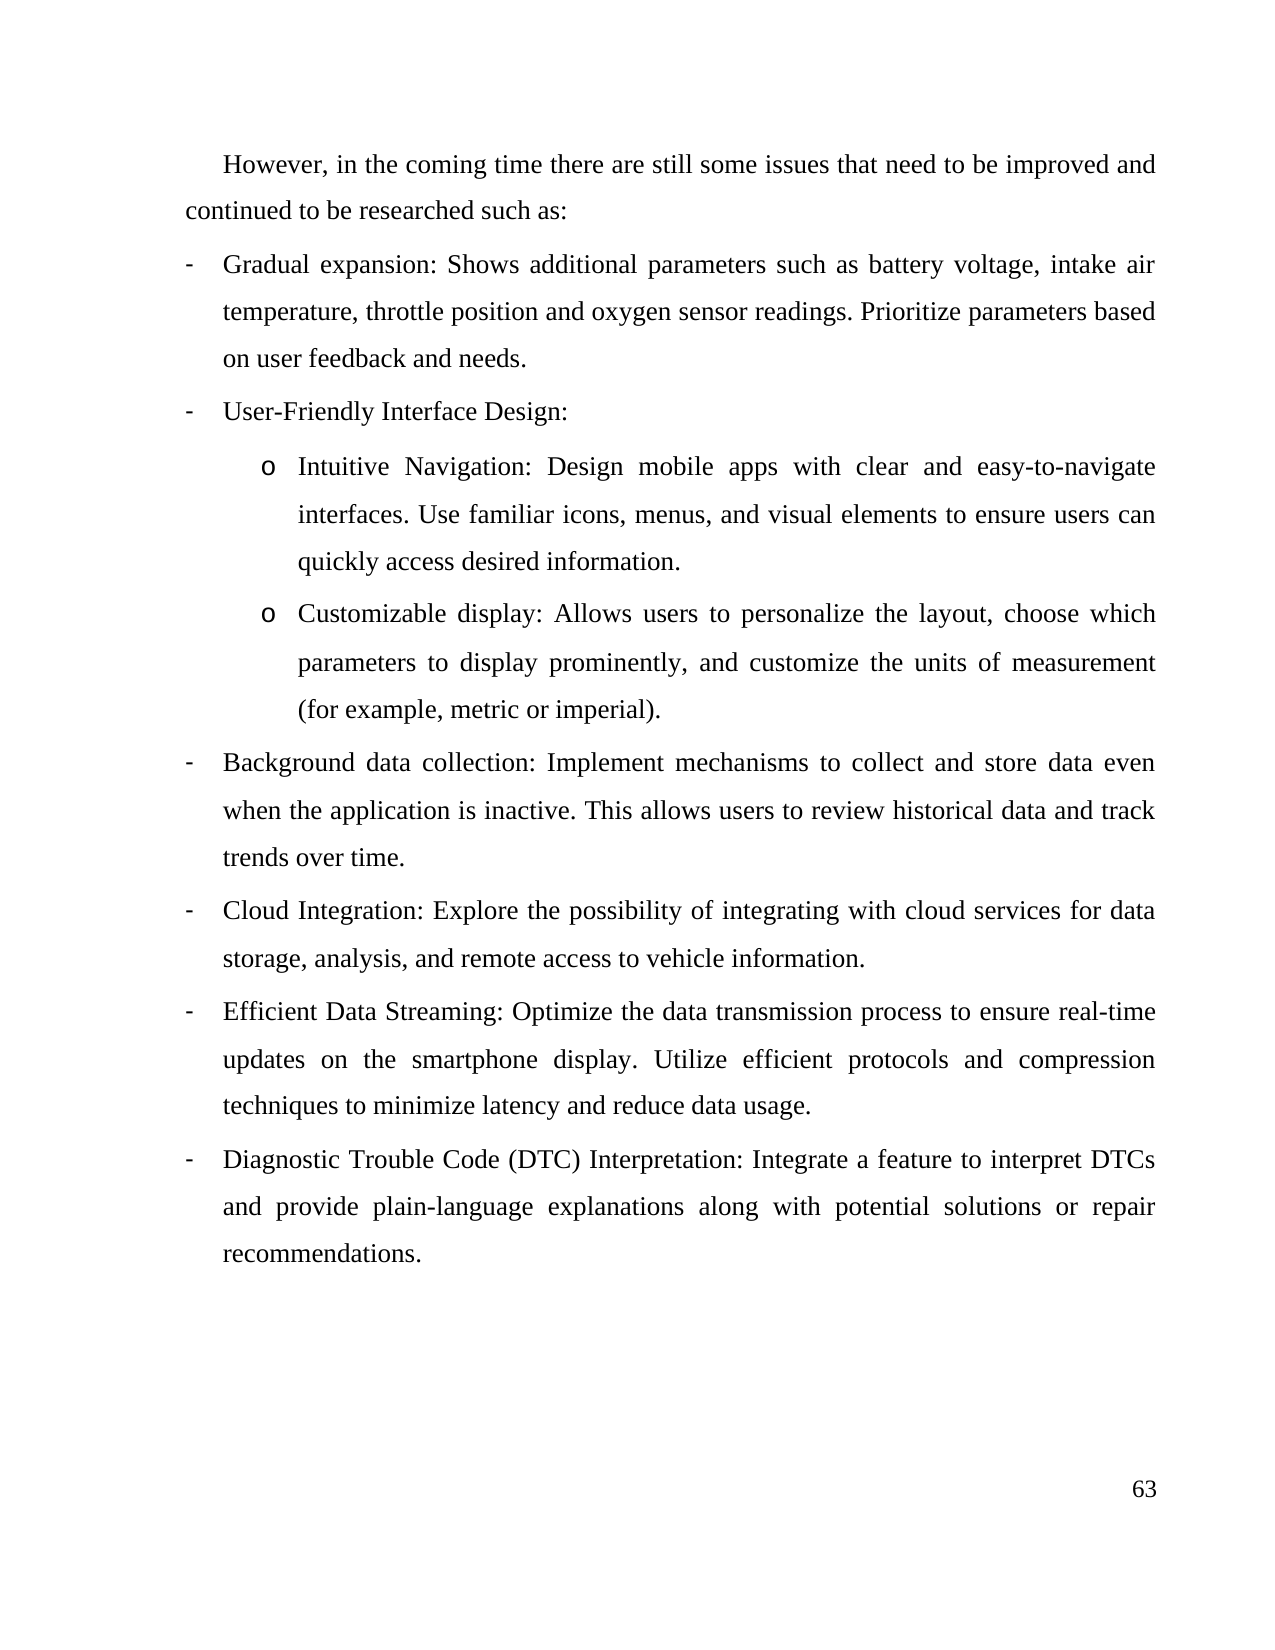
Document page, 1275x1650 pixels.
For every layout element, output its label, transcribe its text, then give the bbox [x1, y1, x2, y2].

text However, in the coming time there are still some issues that need to be improved and continued to be researched such as: [185, 148, 1157, 226]
list User-Friendly Interface Design: [185, 394, 1157, 427]
list Cloud Integration: Explore the possibility of integrating with cloud services for data storage, analysis, and remote access to vehicle information. [185, 893, 1157, 973]
list Intuitive Navigation: Design mobile apps with clear and easy-to-navigate interfaces. Use familiar icons, menus, and visual elements to ensure users can quickly access desired information. [260, 449, 1157, 576]
list Gradual expansion: Shows additional parameters such as battery voltage, intake air temperature, throttle position and oxygen sensor readings. Prioritize parameters based on user feedback and needs. [185, 247, 1157, 373]
list Diagnostic Trouble Code (DTC) Interpretation: Integrate a feature to interpret DTCs and provide plain-language explanations along with potential solutions or repair recommendations. [185, 1142, 1157, 1268]
list Efficient Data Streaming: Optimize the data transmission process to ensure real-time updates on the smartphone display. Utilize efficient protocols and compression techniques to minimize latency and reduce data usage. [185, 994, 1157, 1121]
list Customizable display: Allows users to personalize the layout, choose which parameters to display prominently, and customize the units of measurement (for example, metric or imperial). [260, 598, 1157, 724]
list Background data collection: Implement mechanisms to collect and store data even when the application is inactive. This allows users to review historical data and track trends over time. [185, 746, 1157, 872]
